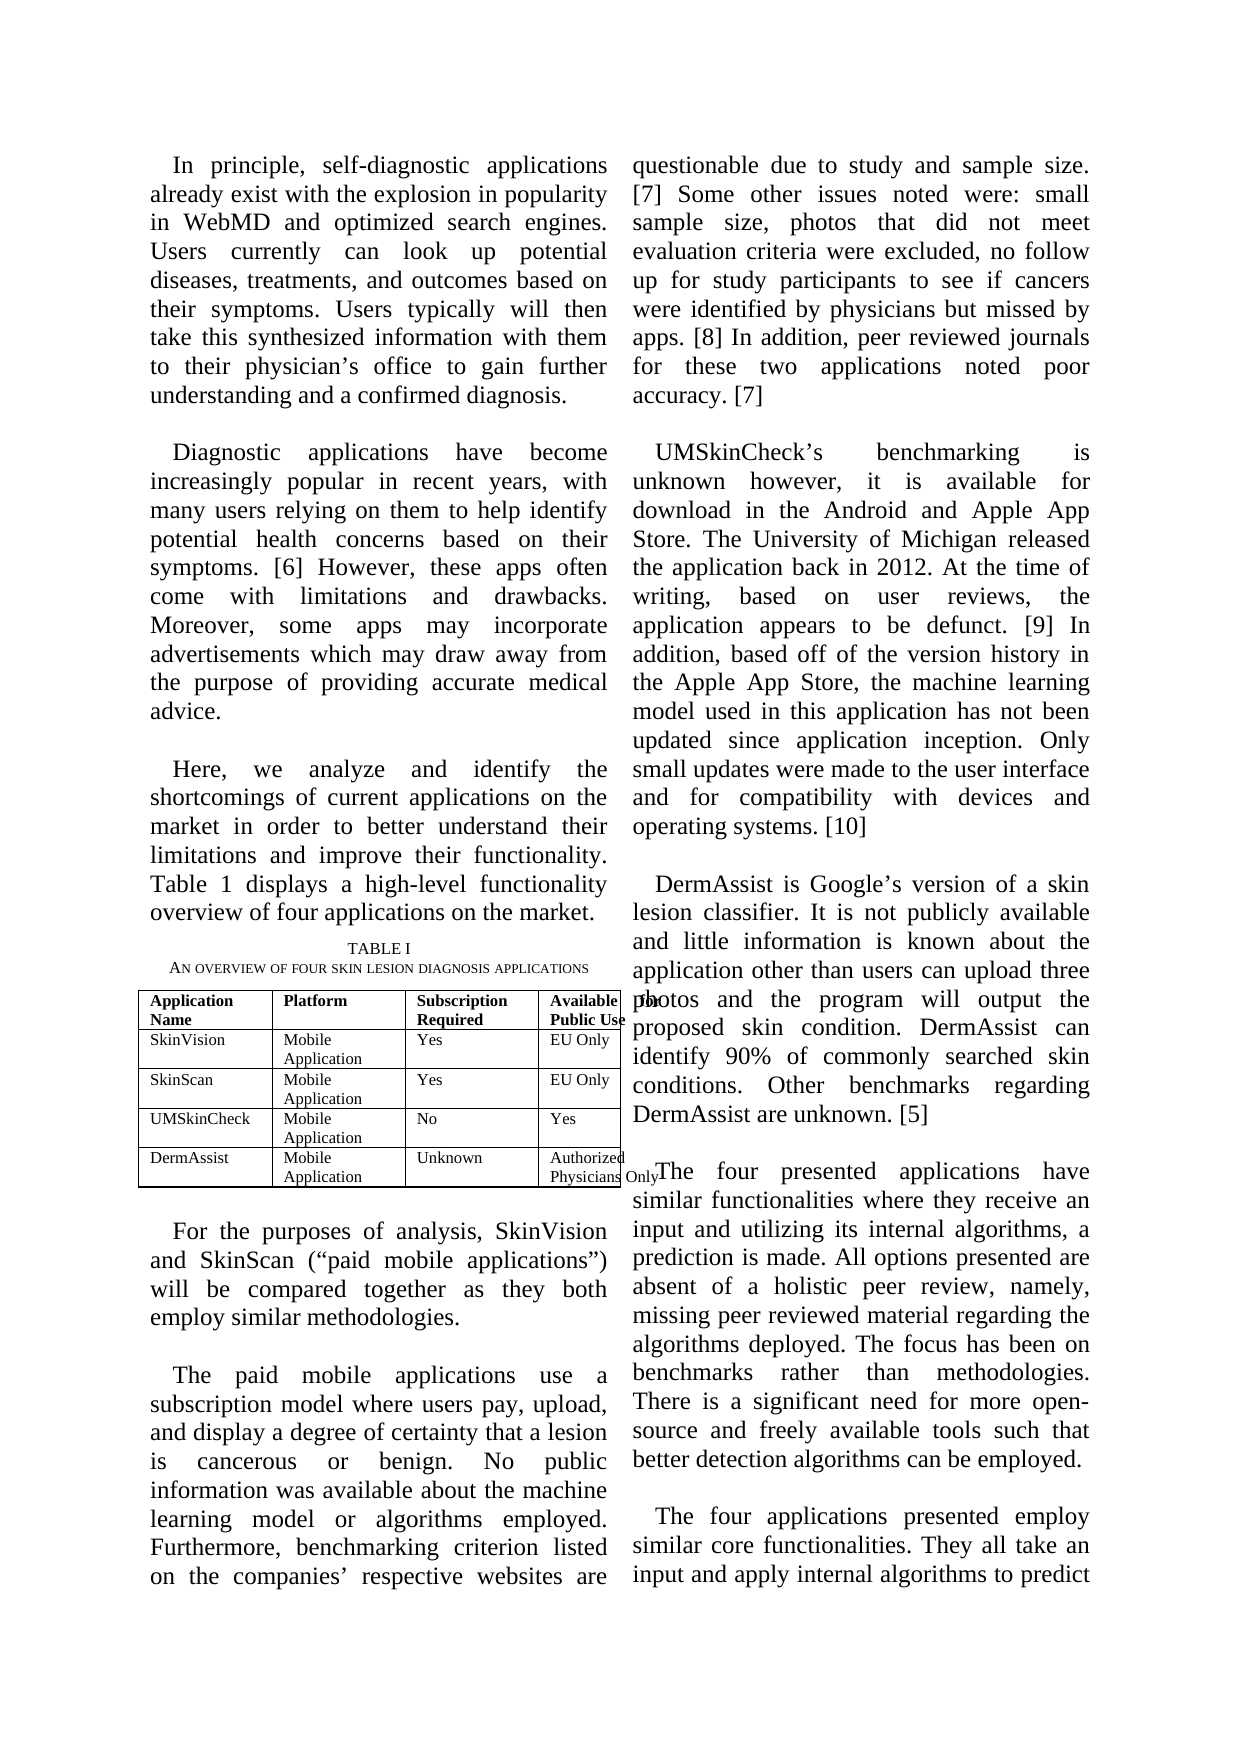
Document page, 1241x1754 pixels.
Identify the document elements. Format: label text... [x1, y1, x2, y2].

table_cell Yes [406, 1030, 538, 1068]
table_cell Unknown [406, 1148, 538, 1186]
table_cell Authorized Physicians Only [539, 1148, 620, 1186]
table_cell Mobile Application [273, 1069, 405, 1108]
table_cell SkinScan [139, 1069, 272, 1108]
table_cell EU Only [539, 1030, 620, 1068]
table_cell Yes [406, 1069, 538, 1108]
text The four presented applications have similar functionalities where they receive an input and utilizing its internal algorithms, a prediction is made. All options presented are absent of a holistic peer review, namely, missing peer reviewed material regarding the algorithms deployed. The focus has been on benchmarks rather than methodologies. There is a significant need for more open-source and freely available tools such that better detection algorithms can be employed. [632, 1156, 1090, 1472]
text UMSkinCheck’s benchmarking is unknown however, it is available for download in the Android and Apple App Store. The University of Michigan released the application back in 2012. At the time of writing, based on user reviews, the application appears to be defunct. [9] In addition, based off of the version history in the Apple App Store, the machine learning model used in this application has not been updated since application inception. Only small updates were made to the user interface and for compatibility with devices and operating systems. [10] [632, 437, 1090, 840]
text DermAssist is Google’s version of a skin lesion classifier. It is not publicly available and little information is known about the application other than users can upload three photos and the program will output the proposed skin condition. DermAssist can identify 90% of commonly searched skin conditions. Other benchmarks regarding DermAssist are unknown. [5] [632, 869, 1090, 1127]
table_cell SkinVision [139, 1030, 272, 1068]
table_header Available for Public Use [539, 991, 620, 1029]
table_cell No [406, 1109, 538, 1147]
text TABLE I An overview of four skin lesion diagnosis applications [150, 939, 608, 977]
text The paid mobile applications use a subscription model where users pay, upload, and display a degree of certainty that a lesion is cancerous or benign. No public information was available about the machine learning model or algorithms employed. Furthermore, benchmarking criterion listed on the companies’ respective websites are questionable due to study and sample size. [7] Some other issues noted were: small sample size, photos that did not meet evaluation criteria were excluded, no follow up for study participants to see if cancers were identified by physicians but missed by apps. [8] In addition, peer reviewed journals for these two applications noted poor accuracy. [7] [150, 1360, 608, 1590]
table_cell Yes [539, 1109, 620, 1147]
table_cell Mobile Application [273, 1109, 405, 1147]
table_cell EU Only [539, 1069, 620, 1108]
table_cell DermAssist [139, 1148, 272, 1186]
text The paid mobile applications use a subscription model where users pay, upload, and display a degree of certainty that a lesion is cancerous or benign. No public information was available about the machine learning model or algorithms employed. Furthermore, benchmarking criterion listed on the companies’ respective websites are questionable due to study and sample size. [7] Some other issues noted were: small sample size, photos that did not meet evaluation criteria were excluded, no follow up for study participants to see if cancers were identified by physicians but missed by apps. [8] In addition, peer reviewed journals for these two applications noted poor accuracy. [7] [632, 150, 1090, 409]
table_cell Mobile Application [273, 1030, 405, 1068]
table_header Subscription Required [406, 991, 538, 1029]
text Here, we analyze and identify the shortcomings of current applications on the market in order to better understand their limitations and improve their functionality. Table 1 displays a high-level functionality overview of four applications on the market. [150, 754, 608, 926]
table_cell UMSkinCheck [139, 1109, 272, 1147]
table_header Application Name [139, 991, 272, 1029]
text In principle, self-diagnostic applications already exist with the explosion in popularity in WebMD and optimized search engines. Users currently can look up potential diseases, treatments, and outcomes based on their symptoms. Users typically will then take this synthesized information with them to their physician’s office to gain further understanding and a confirmed diagnosis. [150, 150, 608, 409]
text Diagnostic applications have become increasingly popular in recent years, with many users relying on them to help identify potential health concerns based on their symptoms. [6] However, these apps often come with limitations and drawbacks. Moreover, some apps may incorporate advertisements which may draw away from the purpose of providing accurate medical advice. [150, 437, 608, 725]
table_header Platform [273, 991, 405, 1029]
table_cell Mobile Application [273, 1148, 405, 1186]
text For the purposes of analysis, SkinVision and SkinScan (“paid mobile applications”) will be compared together as they both employ similar methodologies. [150, 1216, 608, 1331]
